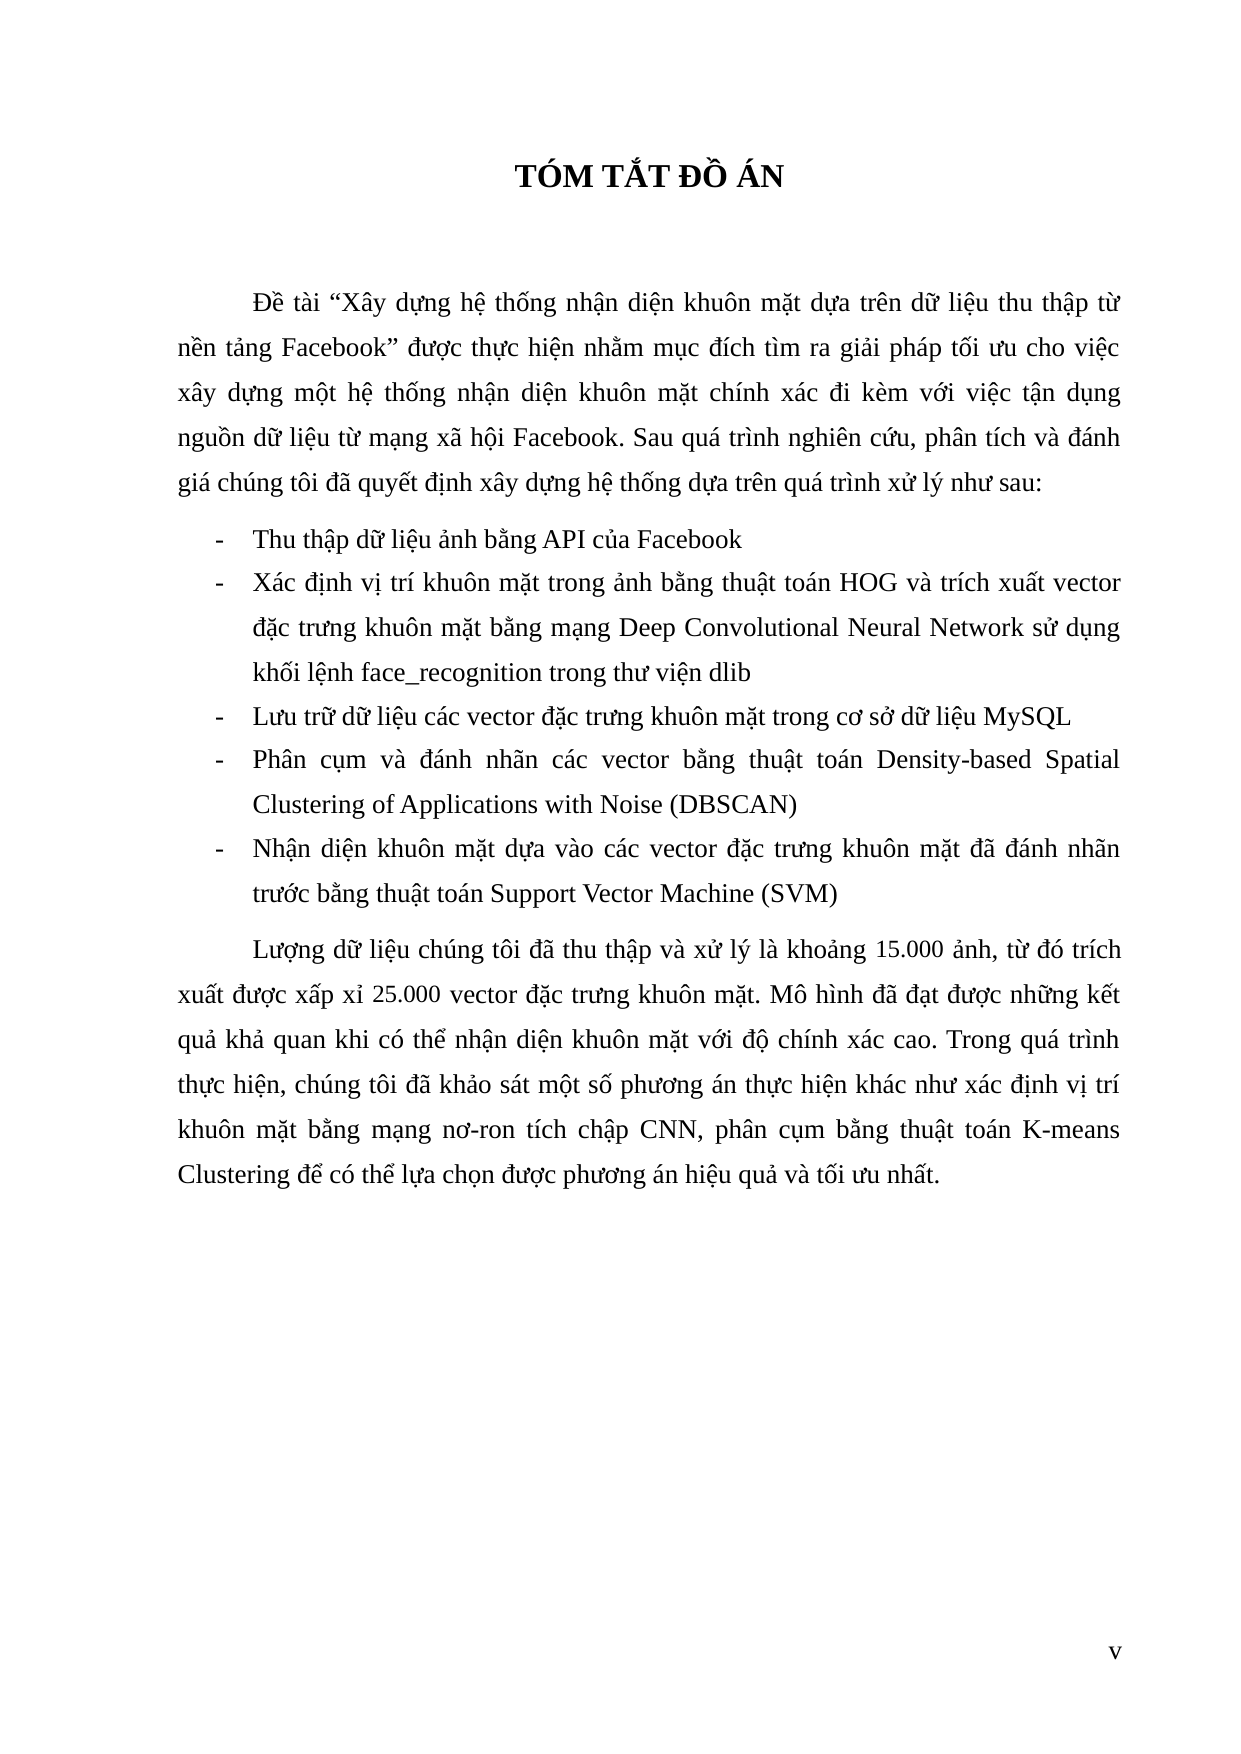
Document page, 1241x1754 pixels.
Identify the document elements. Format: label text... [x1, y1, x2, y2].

list Phân cụm và đánh nhãn các vector bằng thuật toán Density-based Spatial Clustering of Applications with Noise (DBSCAN) [215, 741, 1122, 823]
text Lượng dữ liệu chúng tôi đã thu thập và xử lý là khoảng ảnh, từ đó trích xuất được xấp xỉ vector đặc trưng khuôn mặt. Mô hình đã đạt được những kết quả khả quan khi có thể nhận diện khuôn mặt với độ chính xác cao. Trong quá trình thực hiện, chúng tôi đã khảo sát một số phương án thực hiện khác như xác định vị trí khuôn mặt bằng mạng nơ-ron tích chập CNN, phân cụm bằng thuật toán K-means Clustering để có thể lựa chọn được phương án hiệu quả và tối ưu nhất. [177, 930, 1122, 1193]
list Xác định vị trí khuôn mặt trong ảnh bằng thuật toán HOG và trích xuất vector đặc trưng khuôn mặt bằng mạng Deep Convolutional Neural Network sử dụng khối lệnh face_recognition trong thư viện dlib [215, 563, 1122, 691]
subtitle TÓM TẮT ĐỒ ÁN [177, 138, 1122, 213]
list Thu thập dữ liệu ảnh bằng API của Facebook [215, 519, 1122, 557]
list Nhận diện khuôn mặt dựa vào các vector đặc trưng khuôn mặt đã đánh nhãn trước bằng thuật toán Support Vector Machine (SVM) [215, 829, 1122, 912]
list Lưu trữ dữ liệu các vector đặc trưng khuôn mặt trong cơ sở dữ liệu MySQL [215, 697, 1122, 734]
text Đề tài “Xây dựng hệ thống nhận diện khuôn mặt dựa trên dữ liệu thu thập từ nền tảng Facebook” được thực hiện nhằm mục đích tìm ra giải pháp tối ưu cho việc xây dựng một hệ thống nhận diện khuôn mặt chính xác đi kèm với việc tận dụng nguồn dữ liệu từ mạng xã hội Facebook. Sau quá trình nghiên cứu, phân tích và đánh giá chúng tôi đã quyết định xây dựng hệ thống dựa trên quá trình xử lý như sau: [177, 283, 1122, 501]
